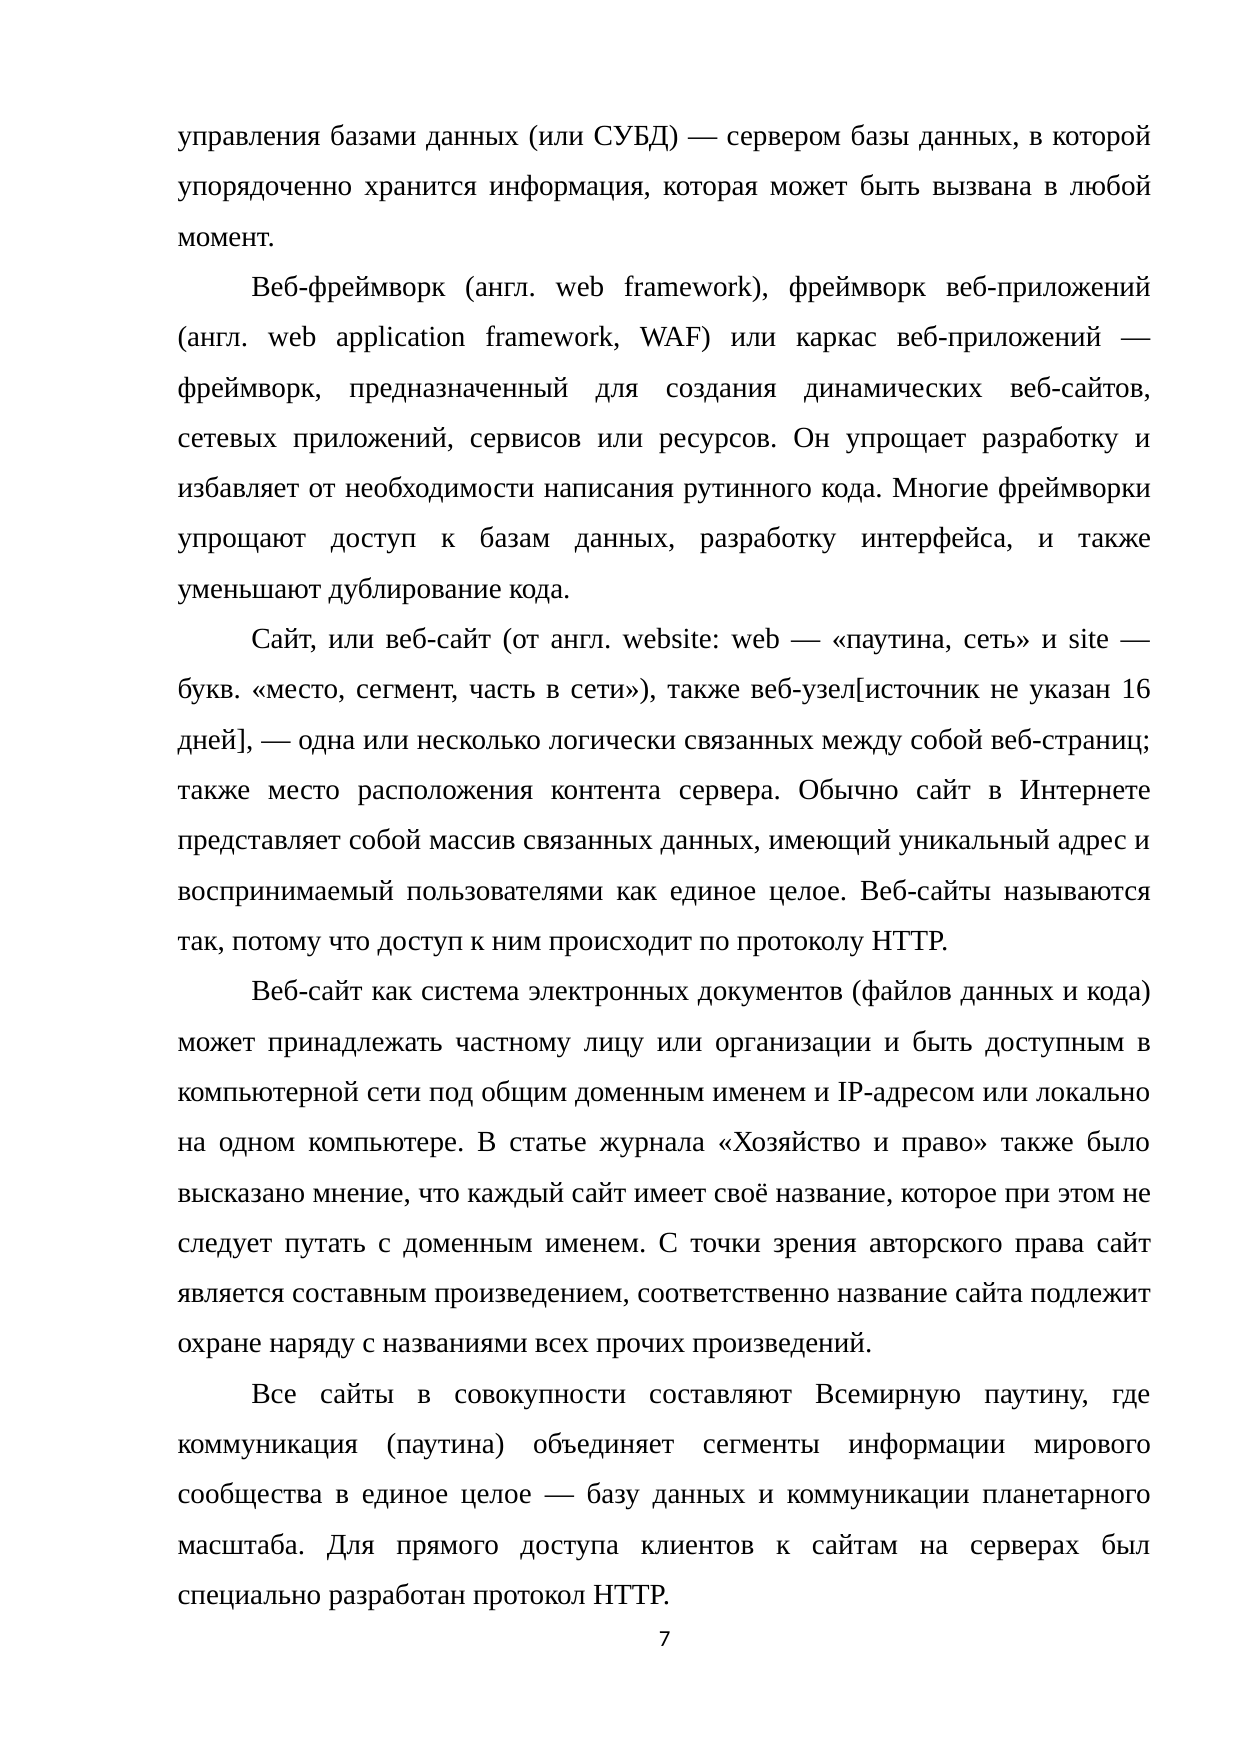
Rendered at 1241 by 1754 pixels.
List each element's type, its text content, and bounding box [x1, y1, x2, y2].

text Веб-фреймворк (англ. web framework), фреймворк веб-приложений (англ. web application framework, WAF) или каркас веб-приложений — фреймворк, предназначенный для создания динамических веб-сайтов, сетевых приложений, сервисов или ресурсов. Он упрощает разработку и избавляет от необходимости написания рутинного кода. Многие фреймворки упрощают доступ к базам данных, разработку интерфейса, и также уменьшают дублирование кода. [177, 269, 1152, 604]
text Сайт, или веб-сайт (от англ. website: web — «паутина, сеть» и site — букв. «место, сегмент, часть в сети»), также веб-узел[источник не указан 16 дней], — одна или несколько логически связанных между собой веб-страниц; также место расположения контента сервера. Обычно сайт в Интернете представляет собой массив связанных данных, имеющий уникальный адрес и воспринимаемый пользователями как единое целое. Веб-сайты называются так, потому что доступ к ним происходит по протоколу HTTP. [177, 621, 1152, 957]
text Все сайты в совокупности составляют Всемирную паутину, где коммуникация (паутина) объединяет сегменты информации мирового сообщества в единое целое — базу данных и коммуникации планетарного масштаба. Для прямого доступа клиентов к сайтам на серверах был специально разработан протокол HTTP. [177, 1376, 1152, 1611]
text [177, 118, 1152, 252]
text Веб-сайт как система электронных документов (файлов данных и кода) может принадлежать частному лицу или организации и быть доступным в компьютерной сети под общим доменным именем и IP-адресом или локально на одном компьютере. В статье журнала «Хозяйство и право» также было высказано мнение, что каждый сайт имеет своё название, которое при этом не следует путать с доменным именем. С точки зрения авторского права сайт является составным произведением, соответственно название сайта подлежит охране наряду с названиями всех прочих произведений. [177, 973, 1152, 1359]
